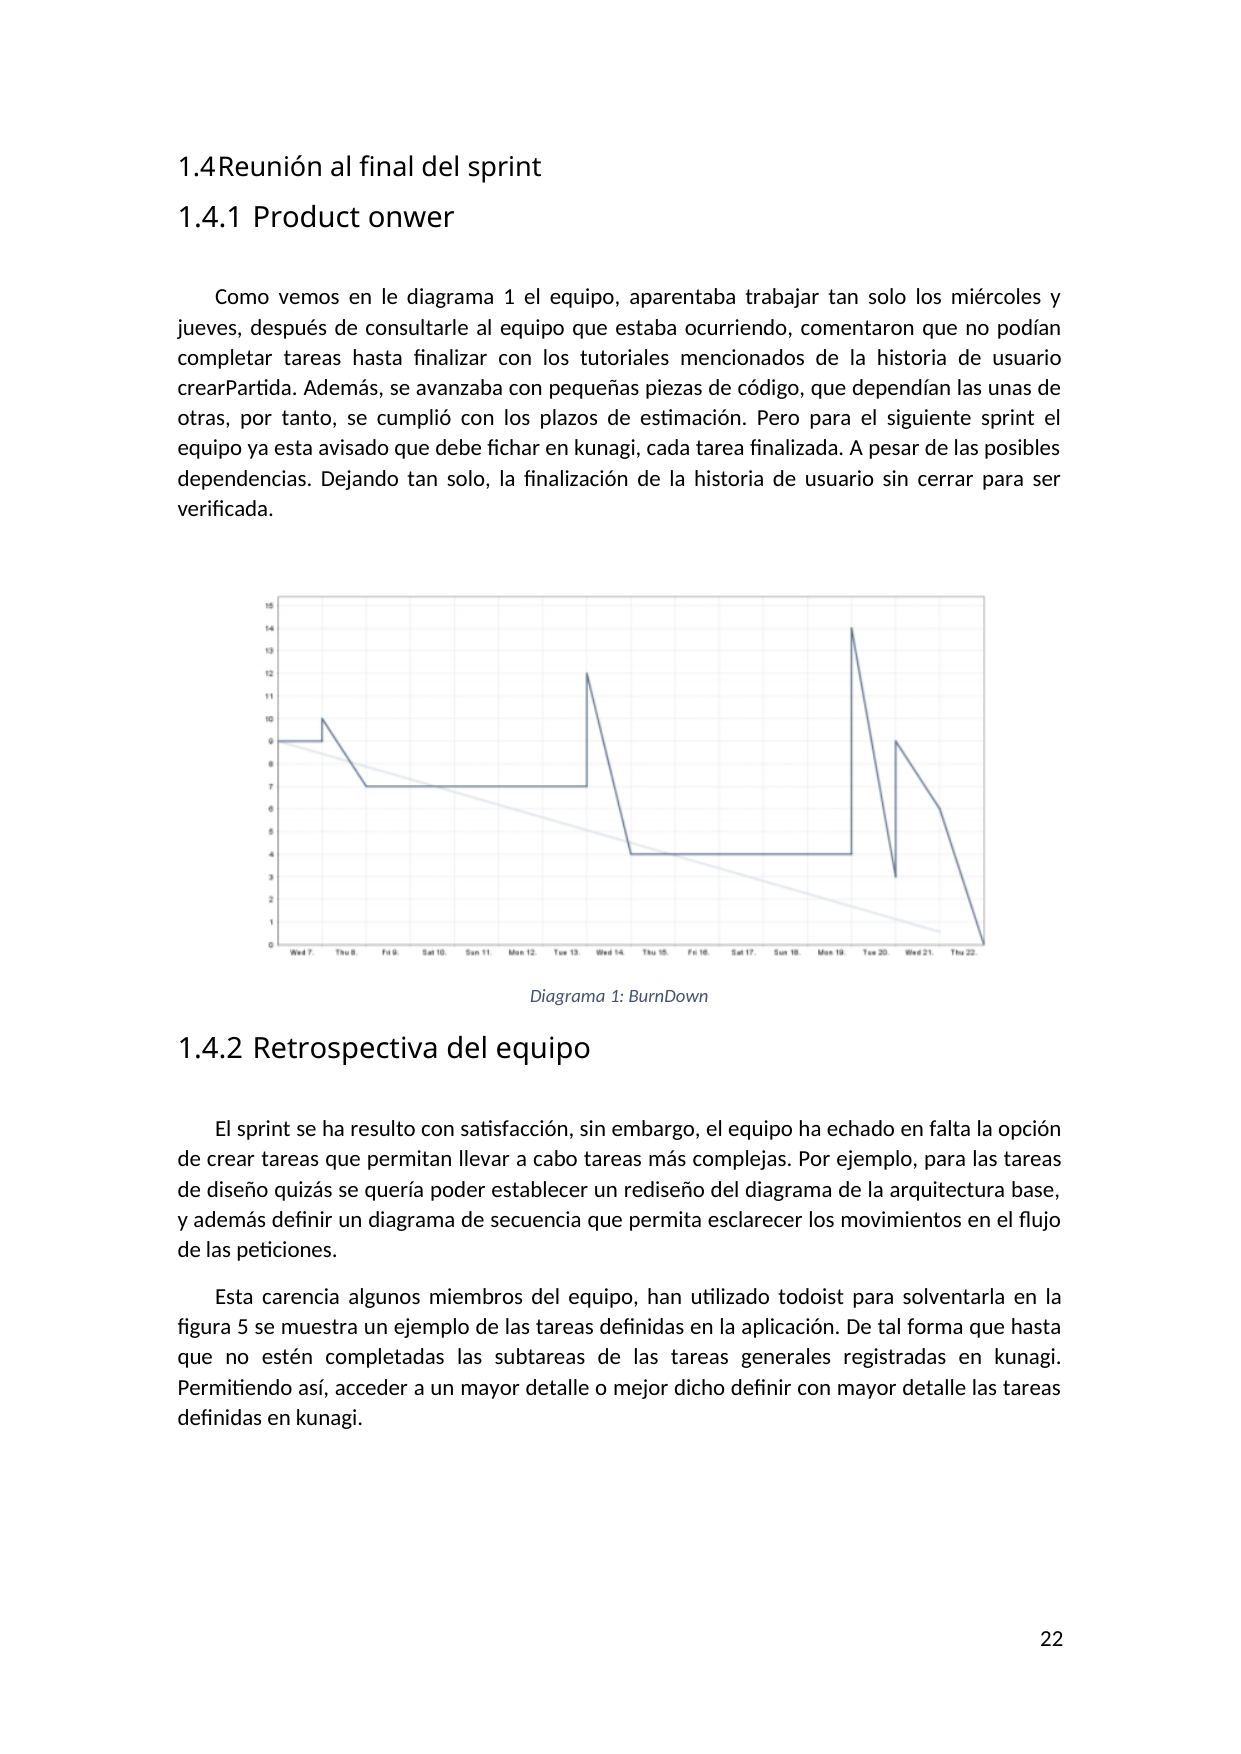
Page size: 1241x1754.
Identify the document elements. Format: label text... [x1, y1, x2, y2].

text Como vemos en le diagrama 1 el equipo, aparentaba trabajar tan solo los miércoles y jueves, después de consultarle al equipo que estaba ocurriendo, comentaron que no podían completar tareas hasta finalizar con los tutoriales mencionados de la historia de usuario crearPartida. Además, se avanzaba con pequeñas piezas de código, que dependían las unas de otras, por tanto, se cumplió con los plazos de estimación. Pero para el siguiente sprint el equipo ya esta avisado que debe fichar en kunagi, cada tarea finalizada. A pesar de las posibles dependencias. Dejando tan solo, la finalización de la historia de usuario sin cerrar para ser verificada. [177, 282, 1063, 522]
text El sprint se ha resulto con satisfacción, sin embargo, el equipo ha echado en falta la opción de crear tareas que permitan llevar a cabo tareas más complejas. Por ejemplo, para las tareas de diseño quizás se quería poder establecer un rediseño del diagrama de la arquitectura base, y además definir un diagrama de secuencia que permita esclarecer los movimientos en el flujo de las peticiones. [177, 1114, 1063, 1263]
subtitle Retrospectiva del equipo [177, 1028, 1063, 1067]
subtitle Product onwer [177, 196, 1063, 236]
text Diagrama 1: BurnDown [177, 984, 1063, 1007]
text Esta carencia algunos miembros del equipo, han utilizado todoist para solventarla en la figura 5 se muestra un ejemplo de las tareas definidas en la aplicación. De tal forma que hasta que no estén completadas las subtareas de las tareas generales registradas en kunagi. Permitiendo así, acceder a un mayor detalle o mejor dicho definir con mayor detalle las tareas definidas en kunagi. [177, 1282, 1063, 1431]
subtitle Reunión al final del sprint [177, 148, 1063, 184]
picture [250, 587, 991, 966]
